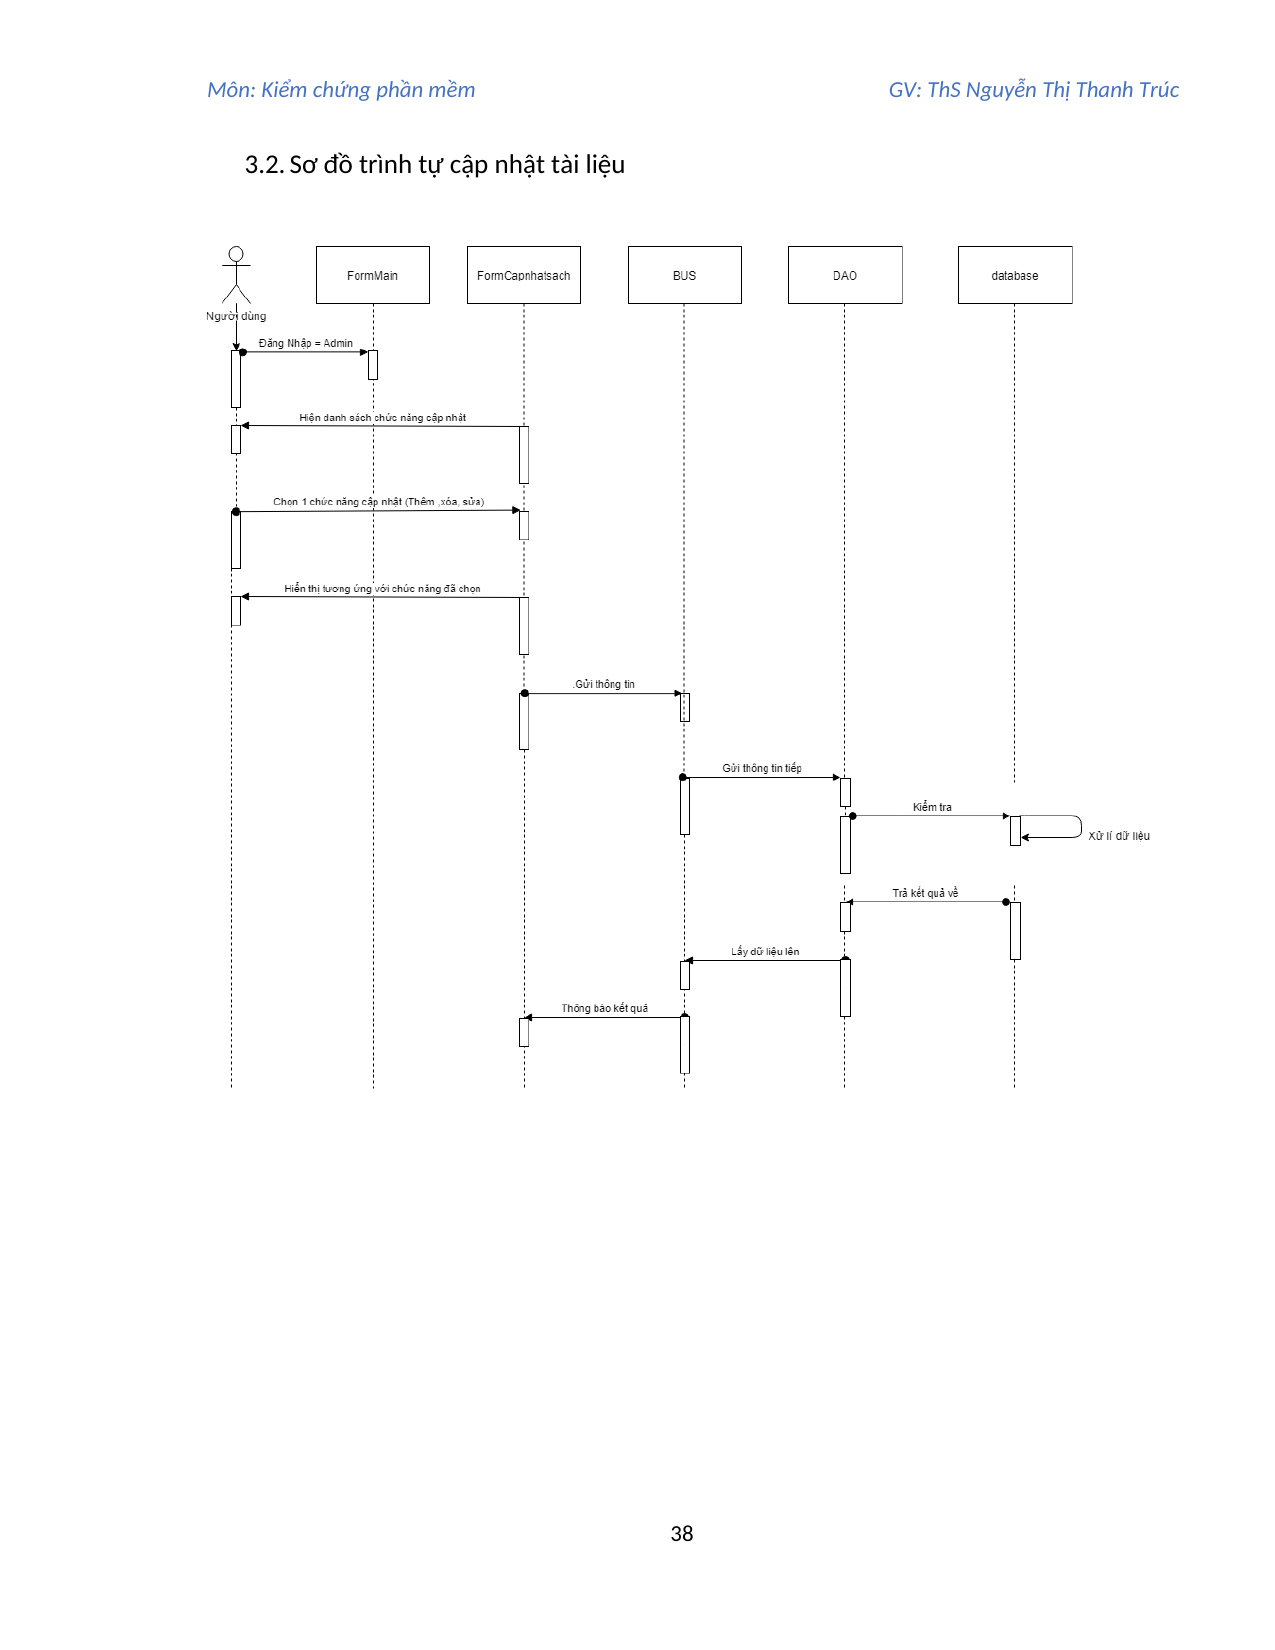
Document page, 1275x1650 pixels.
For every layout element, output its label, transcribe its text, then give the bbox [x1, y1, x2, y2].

list Sơ đồ trình tự cập nhật tài liệu [244, 148, 1157, 181]
picture [206, 246, 1157, 1091]
